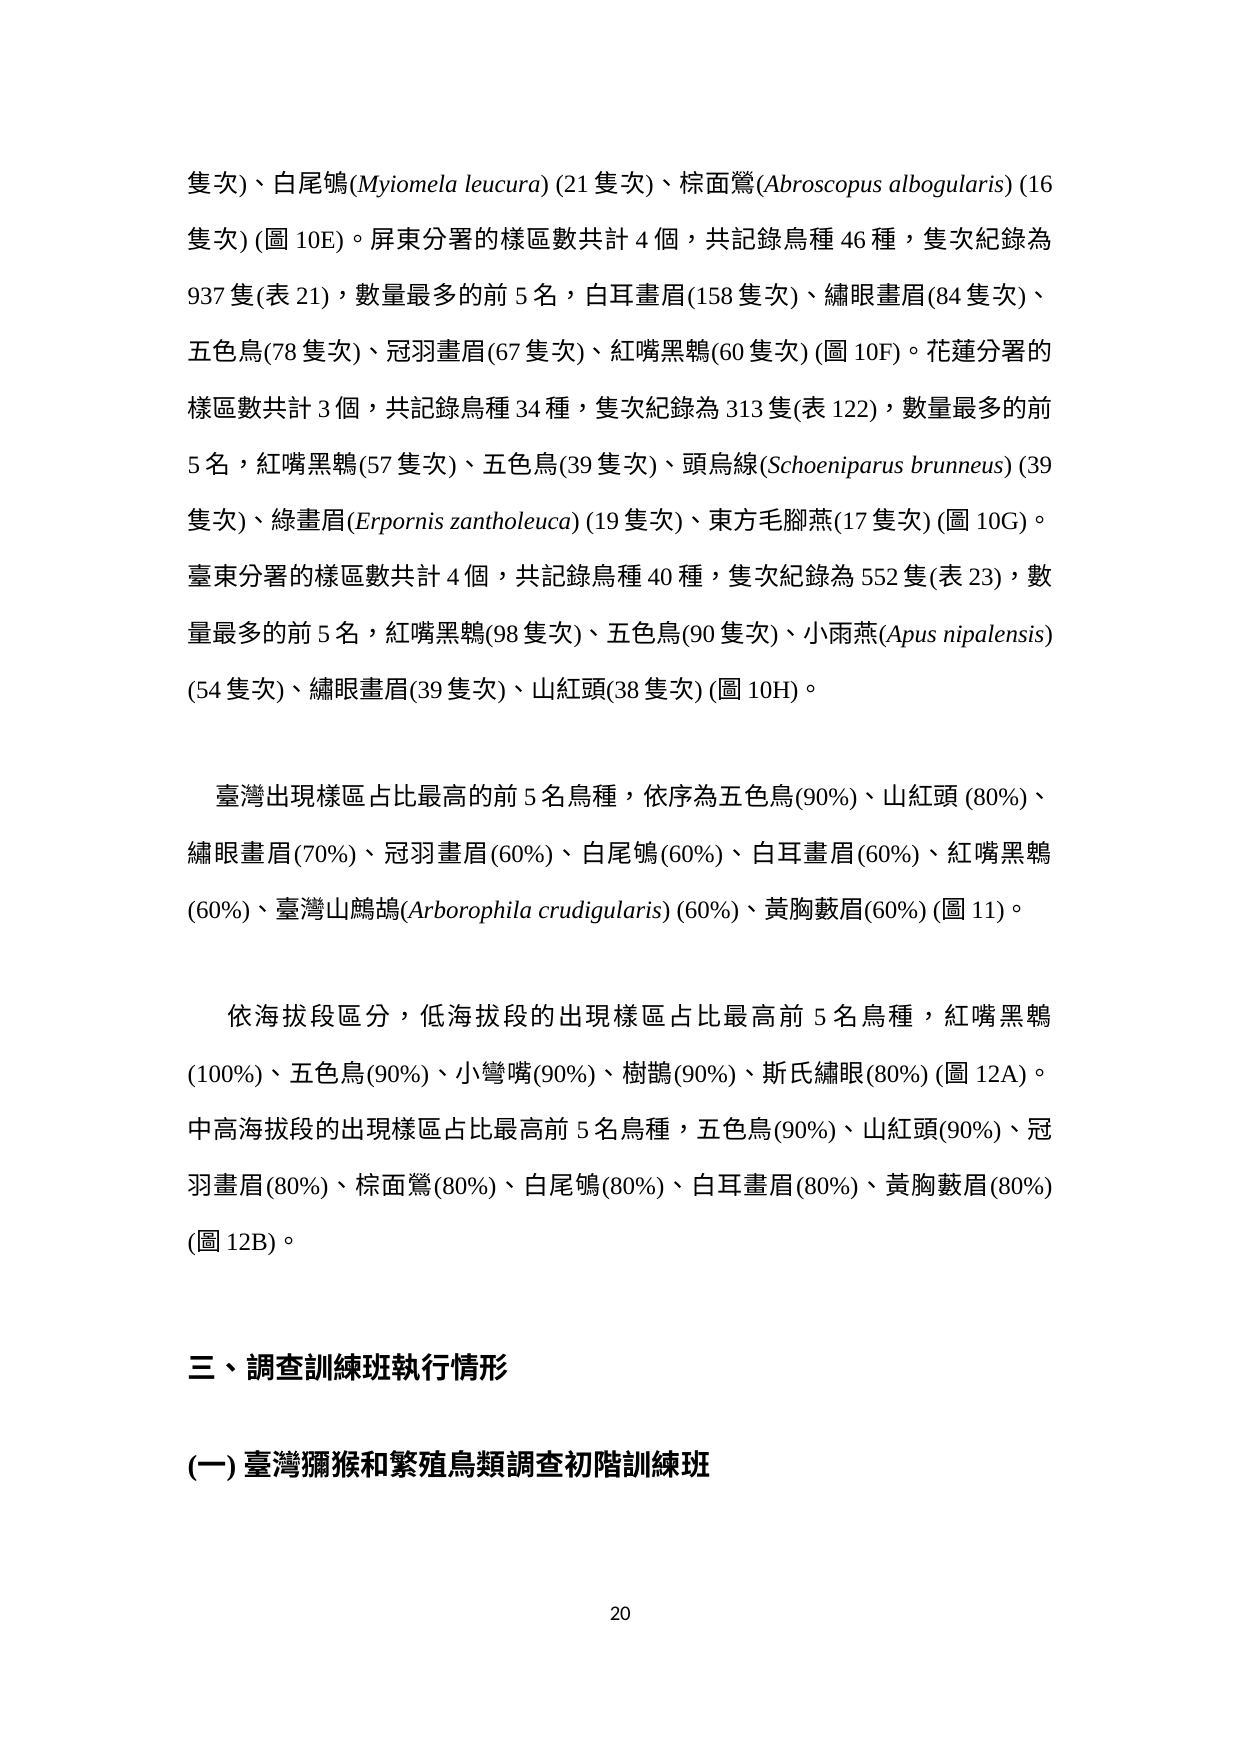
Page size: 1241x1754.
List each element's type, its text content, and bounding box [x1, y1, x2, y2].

text 三、調查訓練班執行情形 [187, 1329, 1053, 1404]
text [187, 162, 1053, 706]
text (一) 臺灣獼猴和繁殖鳥類調查初階訓練班 [187, 1425, 1053, 1500]
text 依海拔段區分，低海拔段的出現樣區占比最高前5名鳥種，紅嘴黑鵯(100%)、五色鳥(90%)、小彎嘴(90%)、樹鵲(90%)、斯氏繡眼(80%) (圖12A)。中高海拔段的出現樣區占比最高前5名鳥種，五色鳥(90%)、山紅頭(90%)、冠羽畫眉(80%)、棕面鶯(80%)、白尾鴝(80%)、白耳畫眉(80%)、黃胸藪眉(80%) (圖12B)。 [187, 996, 1053, 1259]
text 臺灣出現樣區占比最高的前5名鳥種，依序為五色鳥(90%)、山紅頭 (80%)、繡眼畫眉(70%)、冠羽畫眉(60%)、白尾鴝(60%)、白耳畫眉(60%)、紅嘴黑鵯(60%)、臺灣山鷓鴣(Arborophila crudigularis) (60%)、黃胸藪眉(60%) (圖11)。 [187, 776, 1053, 926]
